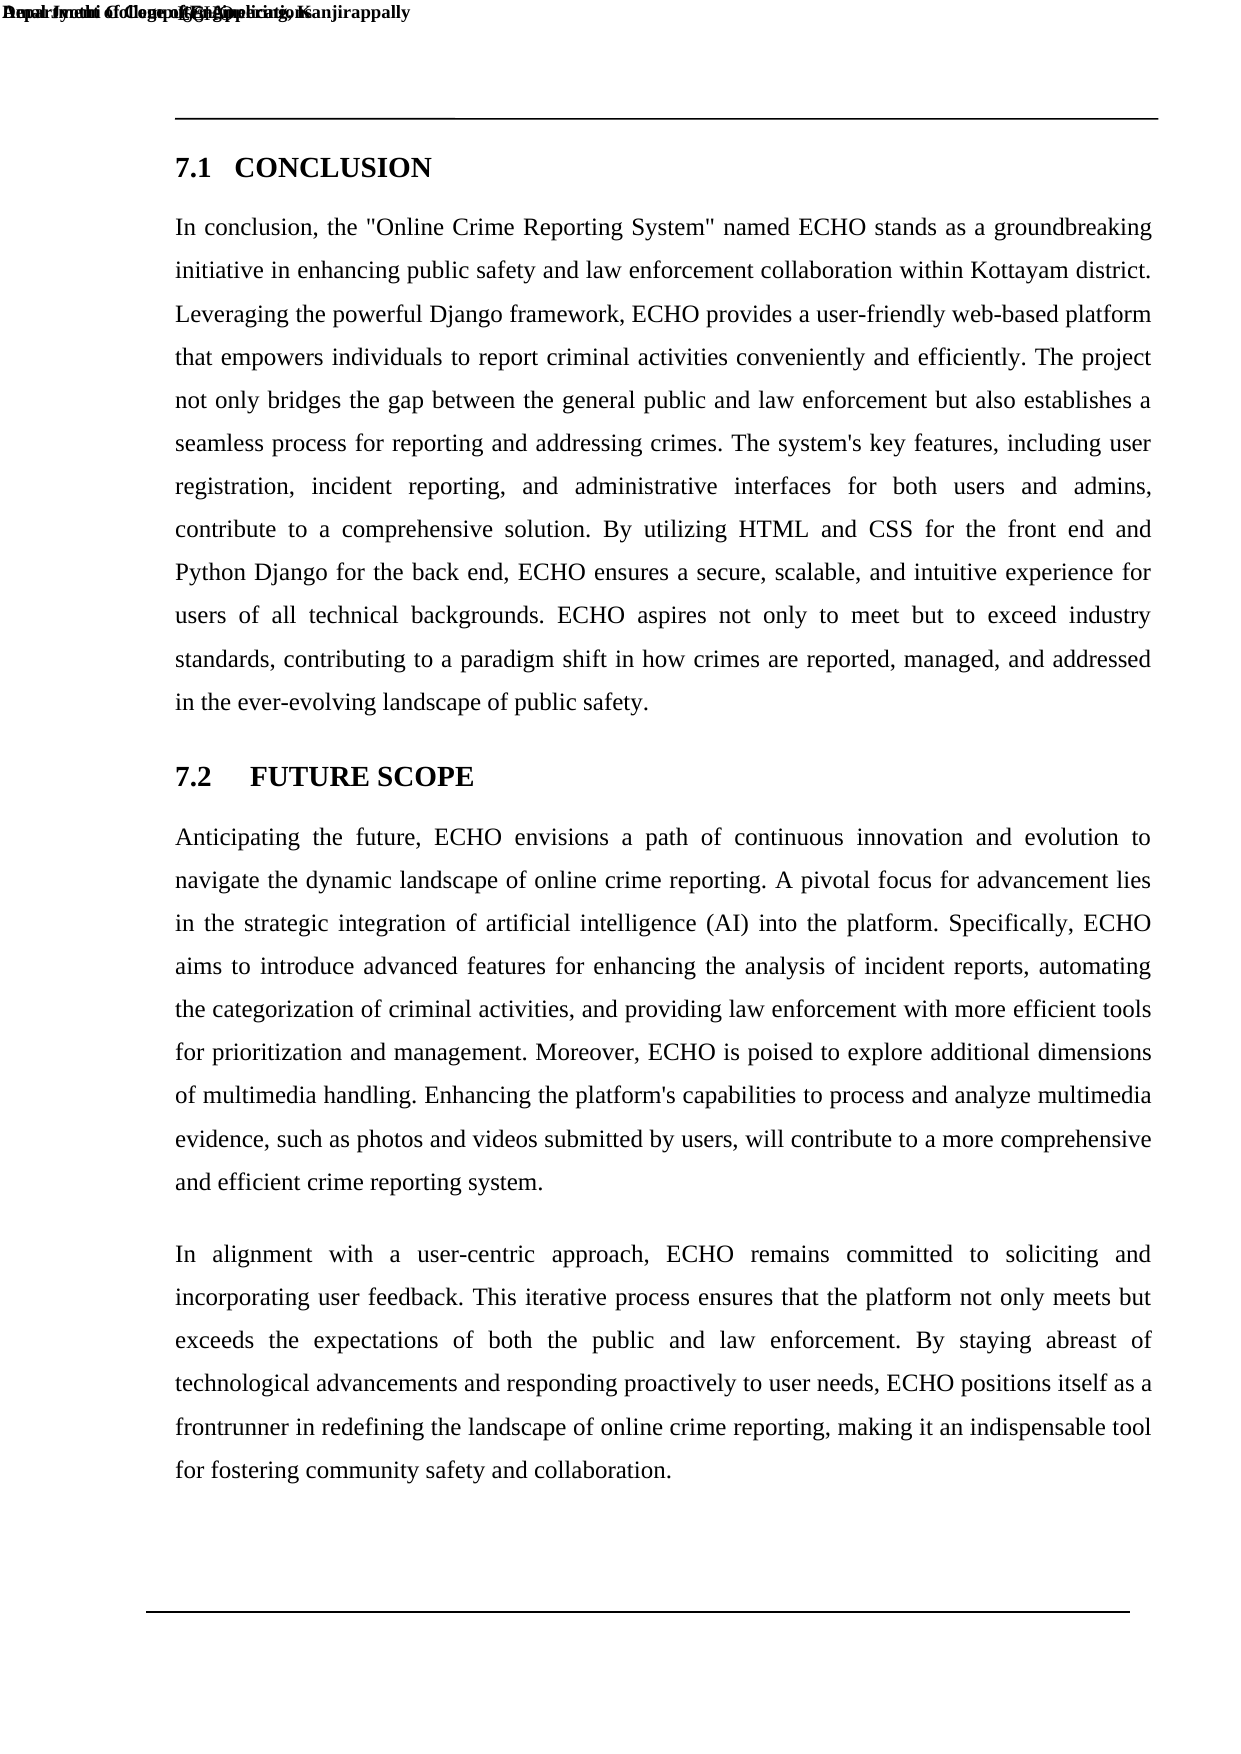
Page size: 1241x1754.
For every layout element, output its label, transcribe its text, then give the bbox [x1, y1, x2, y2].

subtitle CONCLUSION [175, 150, 1153, 183]
text In conclusion, the "Online Crime Reporting System" named ECHO stands as a groundbreaking initiative in enhancing public safety and law enforcement collaboration within Kottayam district. Leveraging the powerful Django framework, ECHO provides a user-friendly web-based platform that empowers individuals to report criminal activities conveniently and efficiently. The project not only bridges the gap between the general public and law enforcement but also establishes a seamless process for reporting and addressing crimes. The system's key features, including user registration, incident reporting, and administrative interfaces for both users and admins, contribute to a comprehensive solution. By utilizing HTML and CSS for the front end and Python Django for the back end, ECHO ensures a secure, scalable, and intuitive experience for users of all technical backgrounds. ECHO aspires not only to meet but to exceed industry standards, contributing to a paradigm shift in how crimes are reported, managed, and addressed in the ever-evolving landscape of public safety. [175, 212, 1153, 716]
text Anticipating the future, ECHO envisions a path of continuous innovation and evolution to navigate the dynamic landscape of online crime reporting. A pivotal focus for advancement lies in the strategic integration of artificial intelligence (AI) into the platform. Specifically, ECHO aims to introduce advanced features for enhancing the analysis of incident reports, automating the categorization of criminal activities, and providing law enforcement with more efficient tools for prioritization and management. Moreover, ECHO is poised to explore additional dimensions of multimedia handling. Enhancing the platform's capabilities to process and analyze multimedia evidence, such as photos and videos submitted by users, will contribute to a more comprehensive and efficient crime reporting system. [175, 822, 1153, 1196]
text In alignment with a user-centric approach, ECHO remains committed to soliciting and incorporating user feedback. This iterative process ensures that the platform not only meets but exceeds the expectations of both the public and law enforcement. By staying abreast of technological advancements and responding proactively to user needs, ECHO positions itself as a frontrunner in redefining the landscape of online crime reporting, making it an indispensable tool for fostering community safety and collaboration. [175, 1239, 1153, 1483]
list FUTURE SCOPE [175, 759, 1149, 793]
